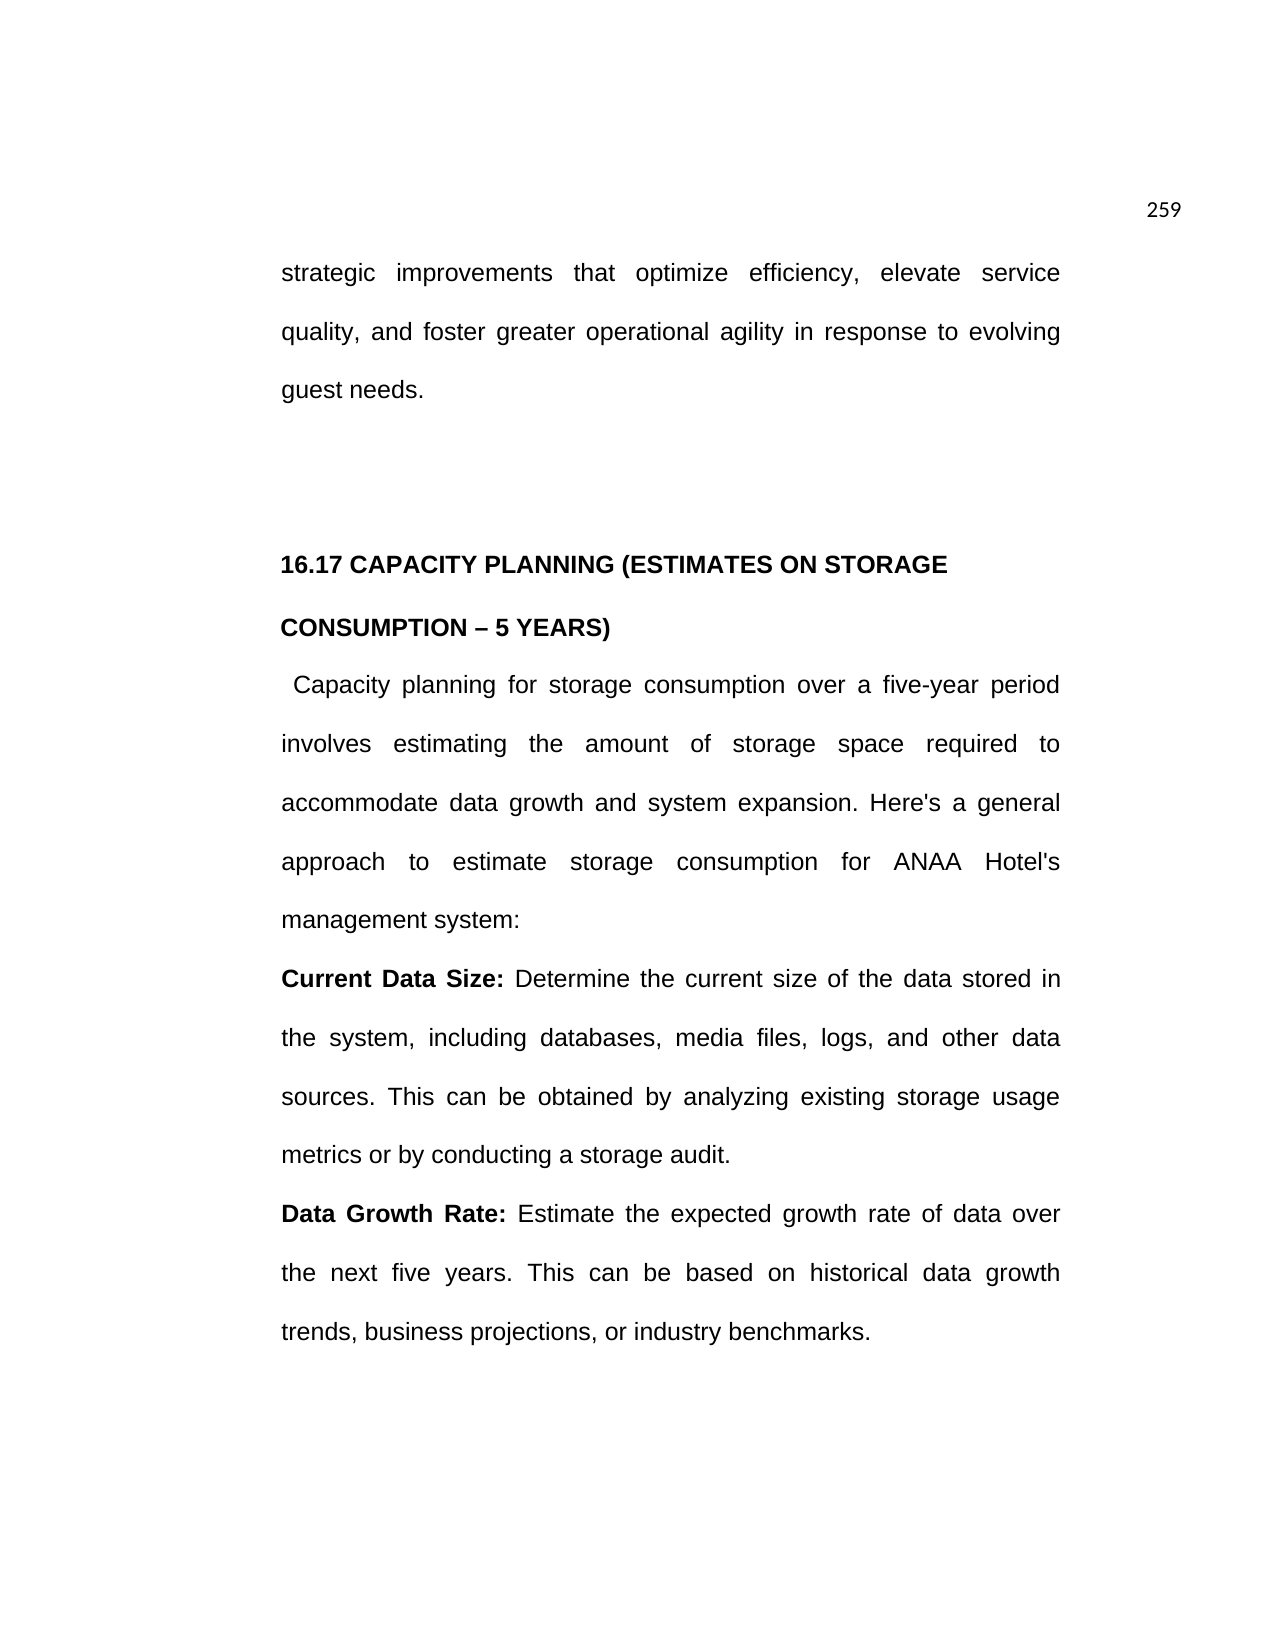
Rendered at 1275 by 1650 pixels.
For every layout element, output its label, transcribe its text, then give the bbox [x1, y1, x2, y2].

text Current Data Size: Determine the current size of the data stored in the system, including databases, media files, logs, and other data sources. This can be obtained by analyzing existing storage usage metrics or by conducting a storage audit. [281, 964, 1062, 1169]
text Capacity planning for storage consumption over a five-year period involves estimating the amount of storage space required to accommodate data growth and system expansion. Here's a general approach to estimate storage consumption for ANAA Hotel's management system: [281, 671, 1062, 934]
text Data Growth Rate: Estimate the expected growth rate of data over the next five years. This can be based on historical data growth trends, business projections, or industry benchmarks. [281, 1199, 1062, 1345]
text 16.17 CAPACITY PLANNING (ESTIMATES ON STORAGE [280, 550, 1062, 579]
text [281, 258, 1062, 404]
text CONSUMPTION – 5 YEARS) [280, 613, 1062, 641]
